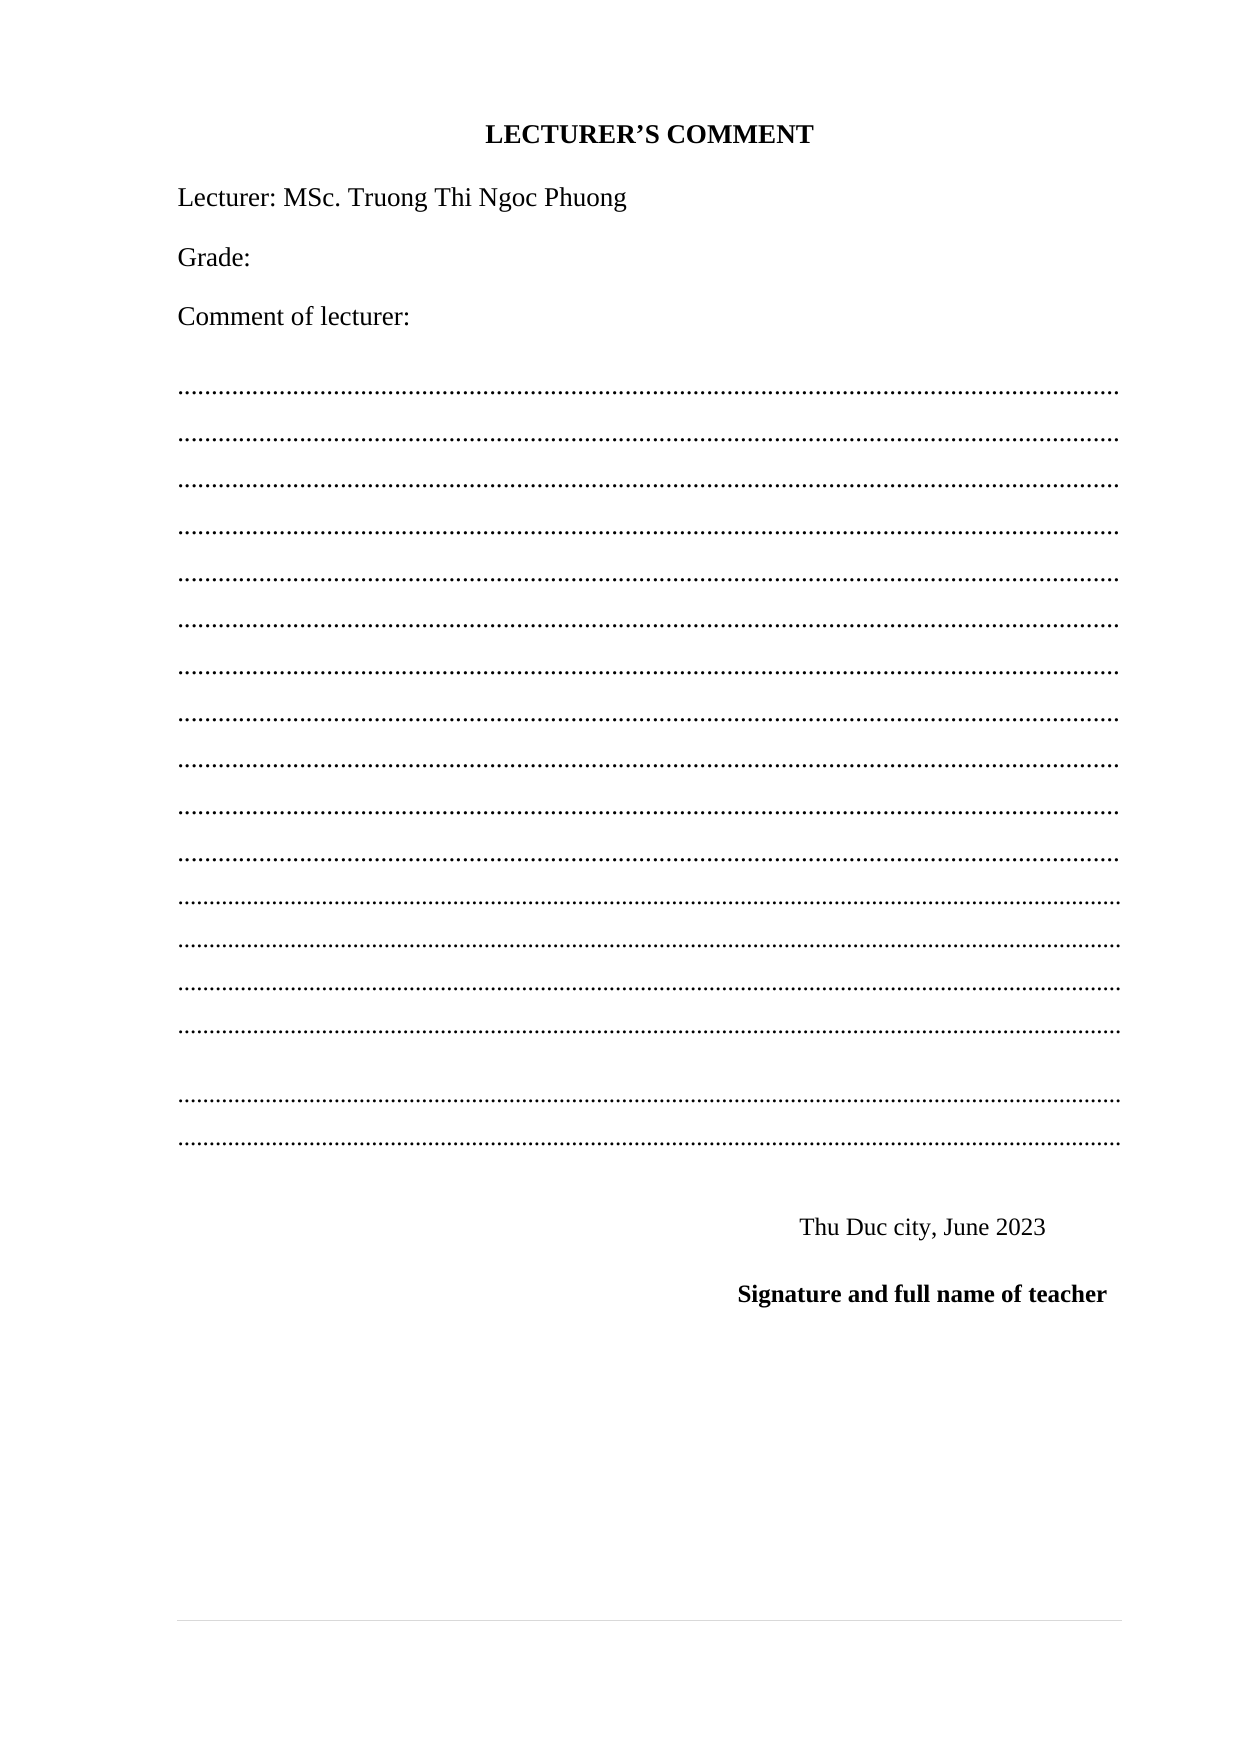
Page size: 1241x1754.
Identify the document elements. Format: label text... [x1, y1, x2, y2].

table_header Thu Duc city, June 2023 [714, 1188, 1186, 1254]
text .............................................................................................................................................................................................................................................................................................................. [177, 1079, 1122, 1151]
text ............................................................................................................................................................................................................................................................................................................................................................................................................................................................................................................................................................................................................................ [177, 371, 1122, 1039]
table_cell Signature and full name of teacher [714, 1254, 1186, 1394]
text Lecturer: MSc. Truong Thi Ngoc Phuong [177, 181, 1122, 213]
text Comment of lecturer: [177, 300, 1122, 331]
text LECTURER’S COMMENT [177, 118, 1122, 149]
text Grade: [177, 241, 1122, 272]
